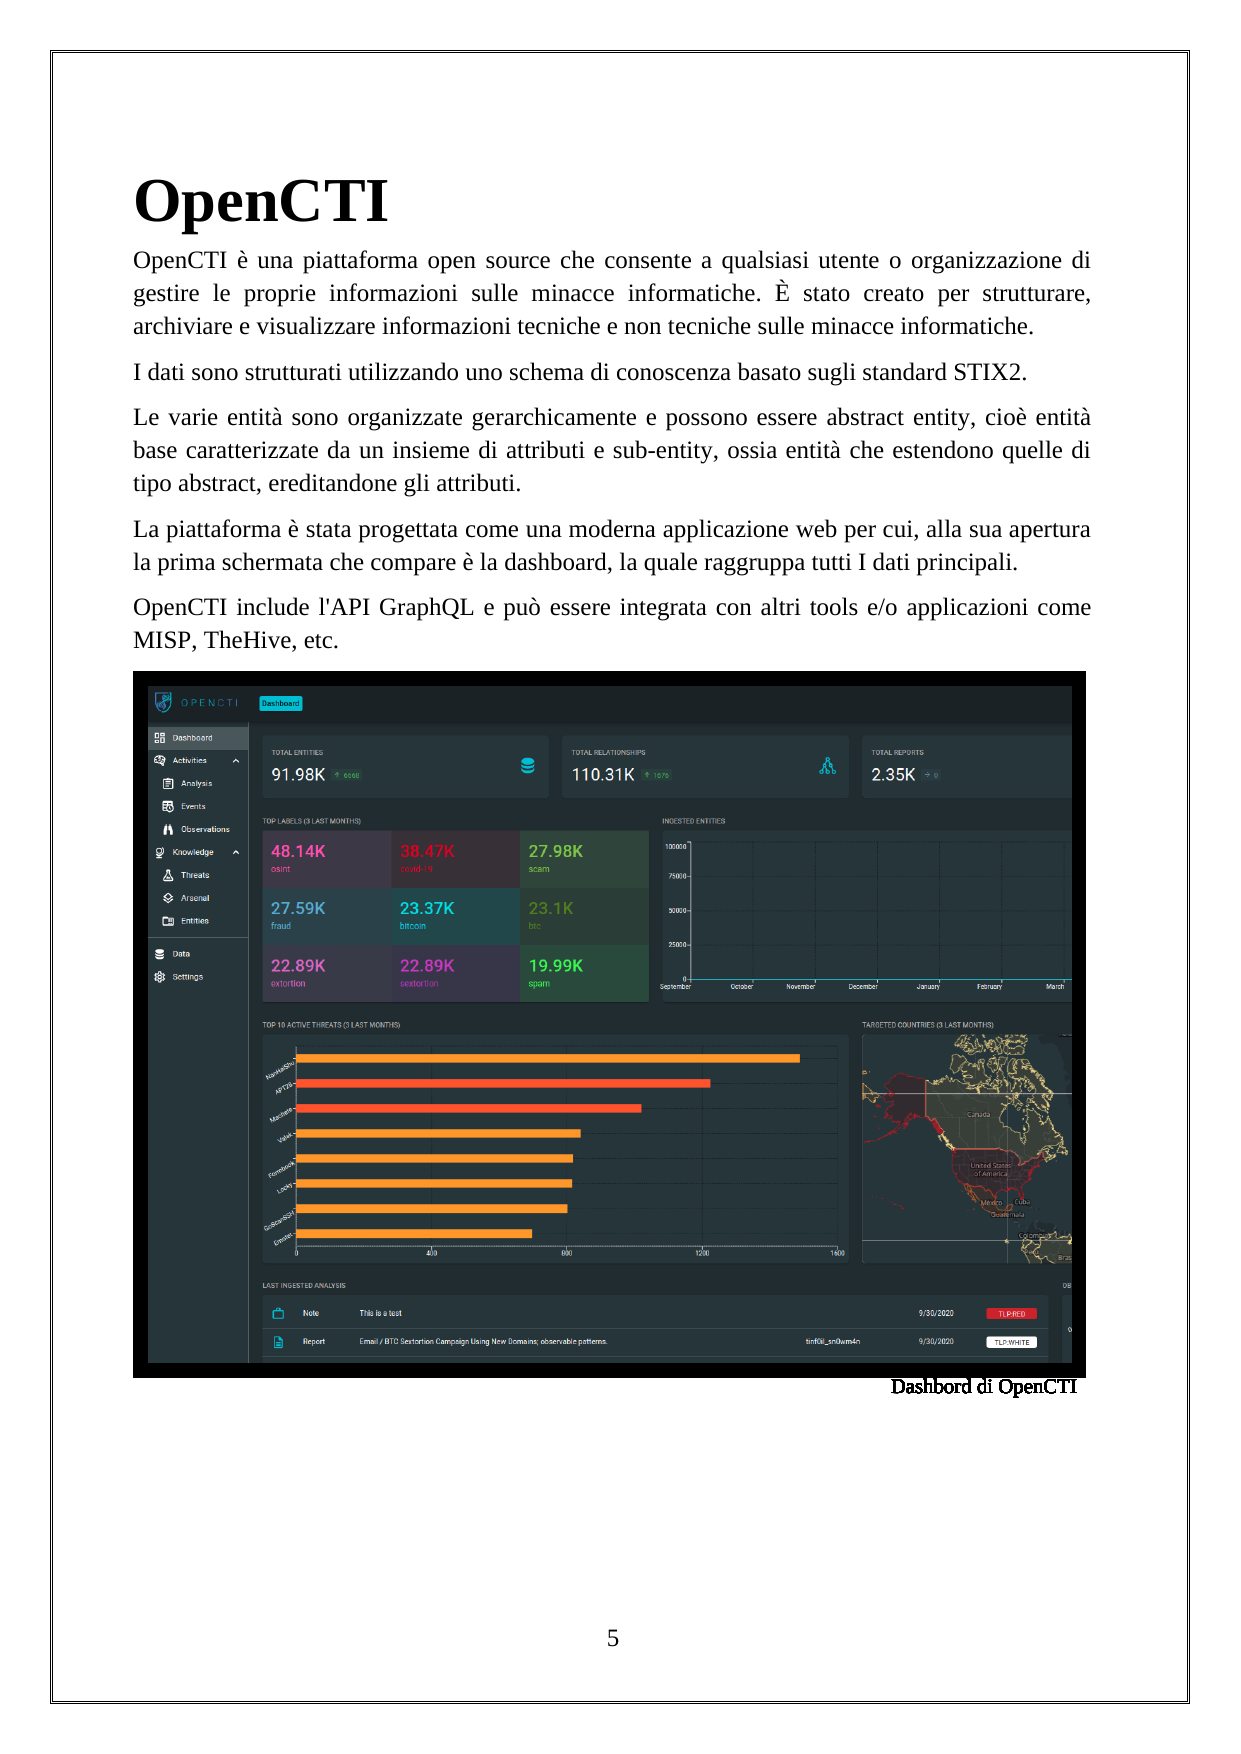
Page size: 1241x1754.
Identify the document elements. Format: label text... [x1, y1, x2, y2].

text OpenCTI è una piattaforma open source che consente a qualsiasi utente o organizzazione di gestire le proprie informazioni sulle minacce informatiche. È stato creato per strutturare, archiviare e visualizzare informazioni tecniche e non tecniche sulle minacce informatiche. [133, 245, 1093, 340]
subtitle OpenCTI [133, 162, 1093, 234]
text I dati sono strutturati utilizzando uno schema di conoscenza basato sugli standard STIX2. [133, 357, 1093, 386]
picture [148, 686, 1072, 1363]
text La piattaforma è stata progettata come una moderna applicazione web per cui, alla sua apertura la prima schermata che compare è la dashboard, la quale raggruppa tutti I dati principali. [133, 514, 1093, 576]
text Le varie entità sono organizzate gerarchicamente e possono essere abstract entity, cioè entità base caratterizzate da un insieme di attributi e sub-entity, ossia entità che estendono quelle di tipo abstract, ereditandone gli attributi. [133, 402, 1093, 497]
text OpenCTI include l'API GraphQL e può essere integrata con altri tools e/o applicazioni come MISP, TheHive, etc. [133, 592, 1093, 654]
